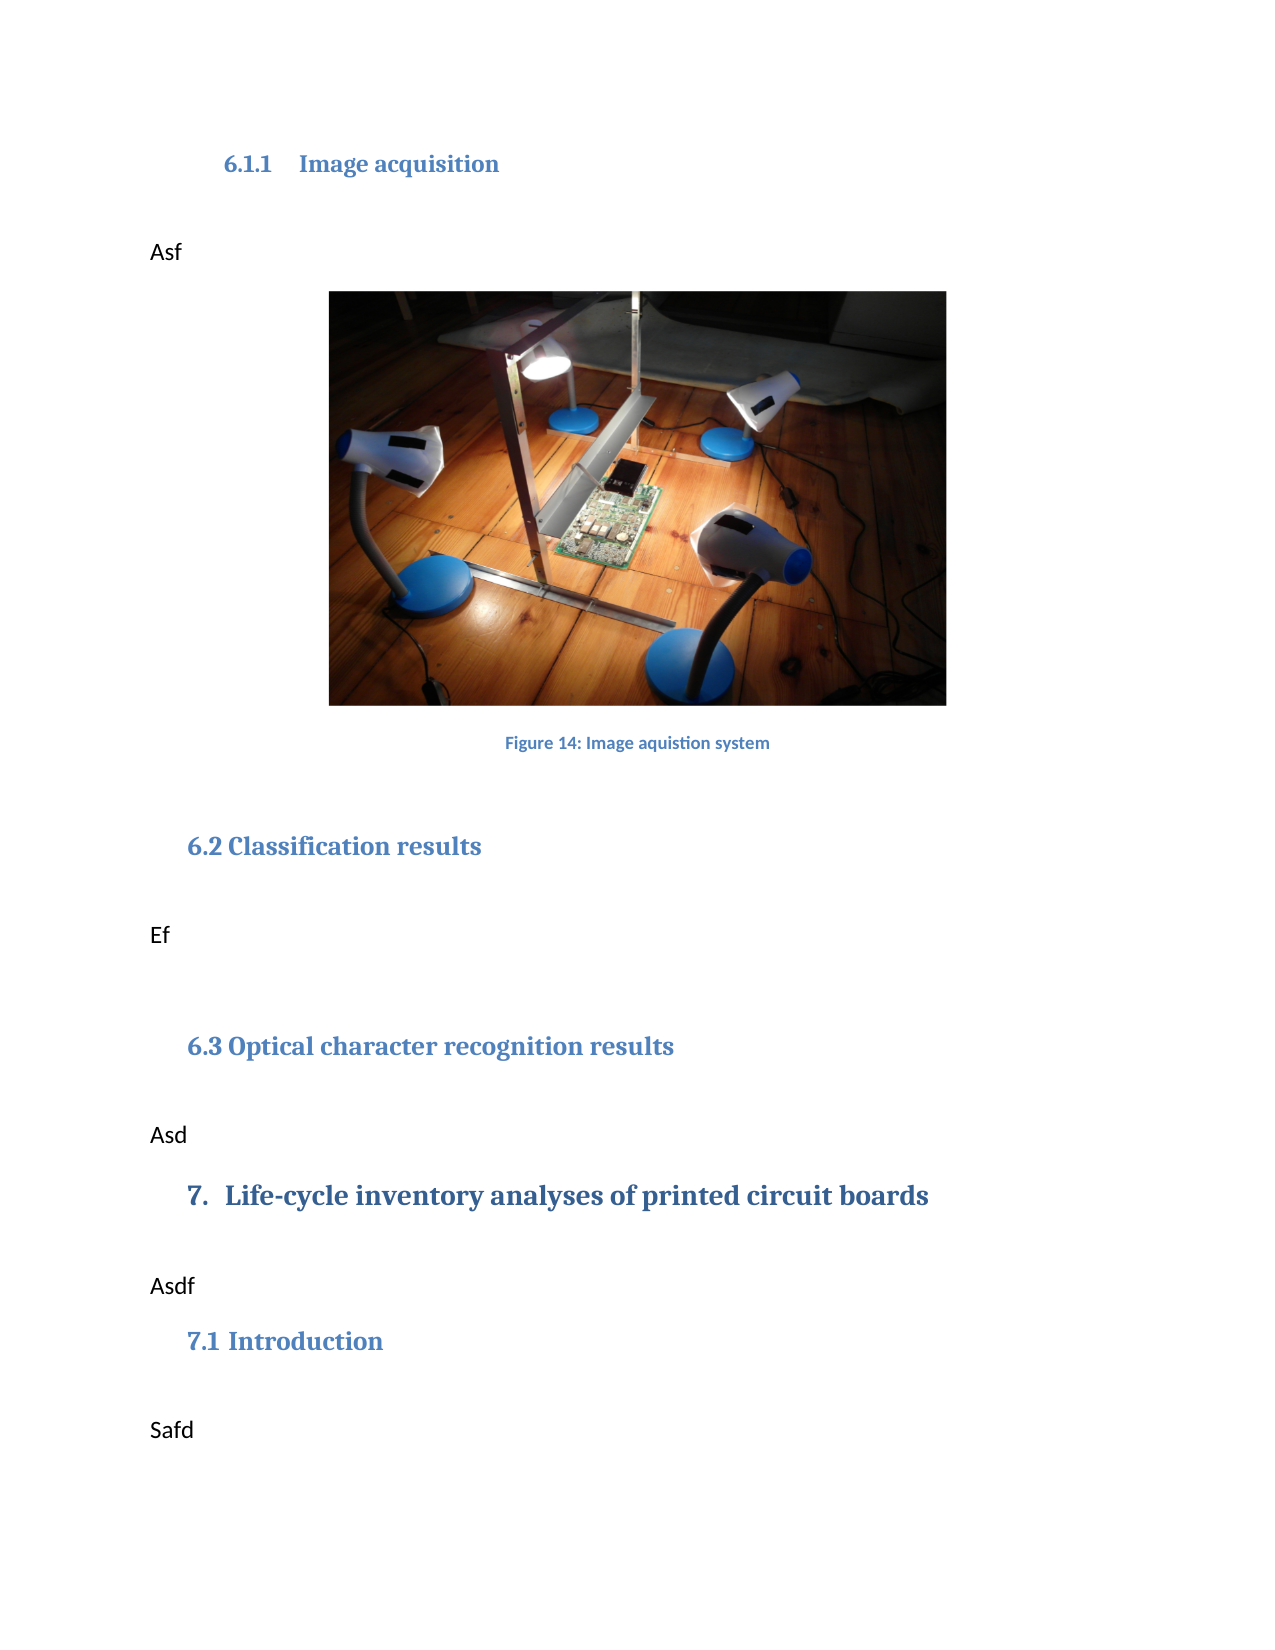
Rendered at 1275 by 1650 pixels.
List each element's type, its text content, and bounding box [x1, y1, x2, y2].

text Asd [150, 1119, 1125, 1150]
subtitle Optical character recognition results [187, 1031, 1125, 1062]
text Asf [150, 236, 1125, 266]
subtitle Image acquisition [224, 150, 1125, 179]
text Ef [150, 919, 1125, 950]
subtitle Classification results [187, 831, 1125, 862]
text Safd [150, 1414, 1125, 1445]
subtitle Life-cycle inventory analyses of printed circuit boards [187, 1179, 1125, 1213]
picture [328, 291, 947, 706]
text Asdf [150, 1270, 1125, 1301]
subtitle Introduction [187, 1326, 1125, 1357]
